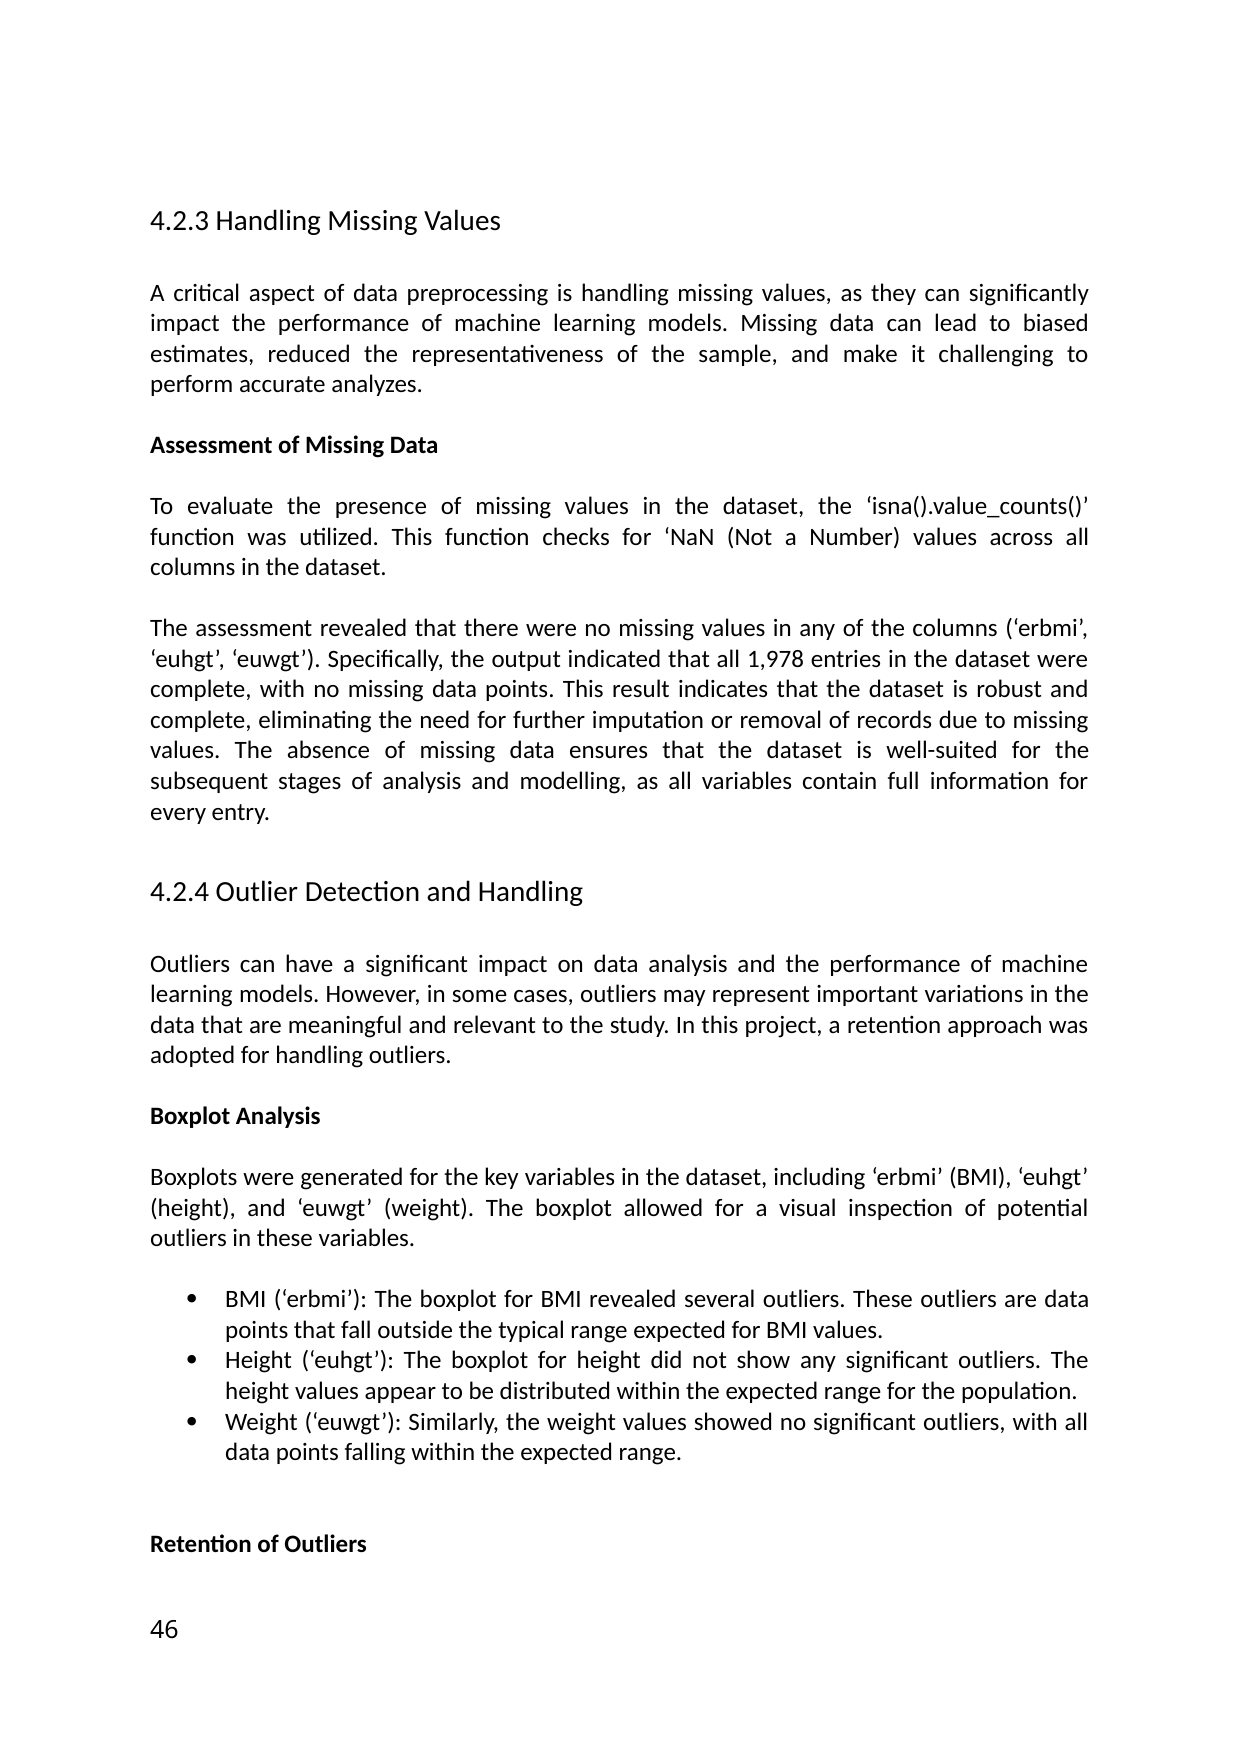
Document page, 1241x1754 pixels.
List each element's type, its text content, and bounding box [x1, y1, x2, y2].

list Height (‘euhgt’): The boxplot for height did not show any significant outliers. The height values appear to be distributed within the expected range for the population. [187, 1344, 1090, 1406]
text Boxplot Analysis [150, 1100, 1090, 1131]
text To evaluate the presence of missing values in the dataset, the ‘isna().value_counts()’ function was utilized. This function checks for ‘NaN (Not a Number) values across all columns in the dataset. [150, 490, 1090, 582]
subtitle 4.2.4 Outlier Detection and Handling [150, 873, 1090, 909]
text Retention of Outliers [150, 1528, 1090, 1558]
list BMI (‘erbmi’): The boxplot for BMI revealed several outliers. These outliers are data points that fall outside the typical range expected for BMI values. [187, 1283, 1090, 1344]
text Assessment of Missing Data [150, 429, 1090, 460]
subtitle 4.2.3 Handling Missing Values [150, 202, 1090, 238]
list Weight (‘euwgt’): Similarly, the weight values showed no significant outliers, with all data points falling within the expected range. [187, 1406, 1090, 1467]
text The assessment revealed that there were no missing values in any of the columns (‘erbmi’, ‘euhgt’, ‘euwgt’). Specifically, the output indicated that all 1,978 entries in the dataset were complete, with no missing data points. This result indicates that the dataset is robust and complete, eliminating the need for further imputation or removal of records due to missing values. The absence of missing data ensures that the dataset is well-suited for the subsequent stages of analysis and modelling, as all variables contain full information for every entry. [150, 612, 1090, 826]
text Boxplots were generated for the key variables in the dataset, including ‘erbmi’ (BMI), ‘euhgt’ (height), and ‘euwgt’ (weight). The boxplot allowed for a visual inspection of potential outliers in these variables. [150, 1161, 1090, 1253]
text A critical aspect of data preprocessing is handling missing values, as they can significantly impact the performance of machine learning models. Missing data can lead to biased estimates, reduced the representativeness of the sample, and make it challenging to perform accurate analyzes. [150, 277, 1090, 399]
text Outliers can have a significant impact on data analysis and the performance of machine learning models. However, in some cases, outliers may represent important variations in the data that are meaningful and relevant to the study. In this project, a retention approach was adopted for handling outliers. [150, 948, 1090, 1070]
